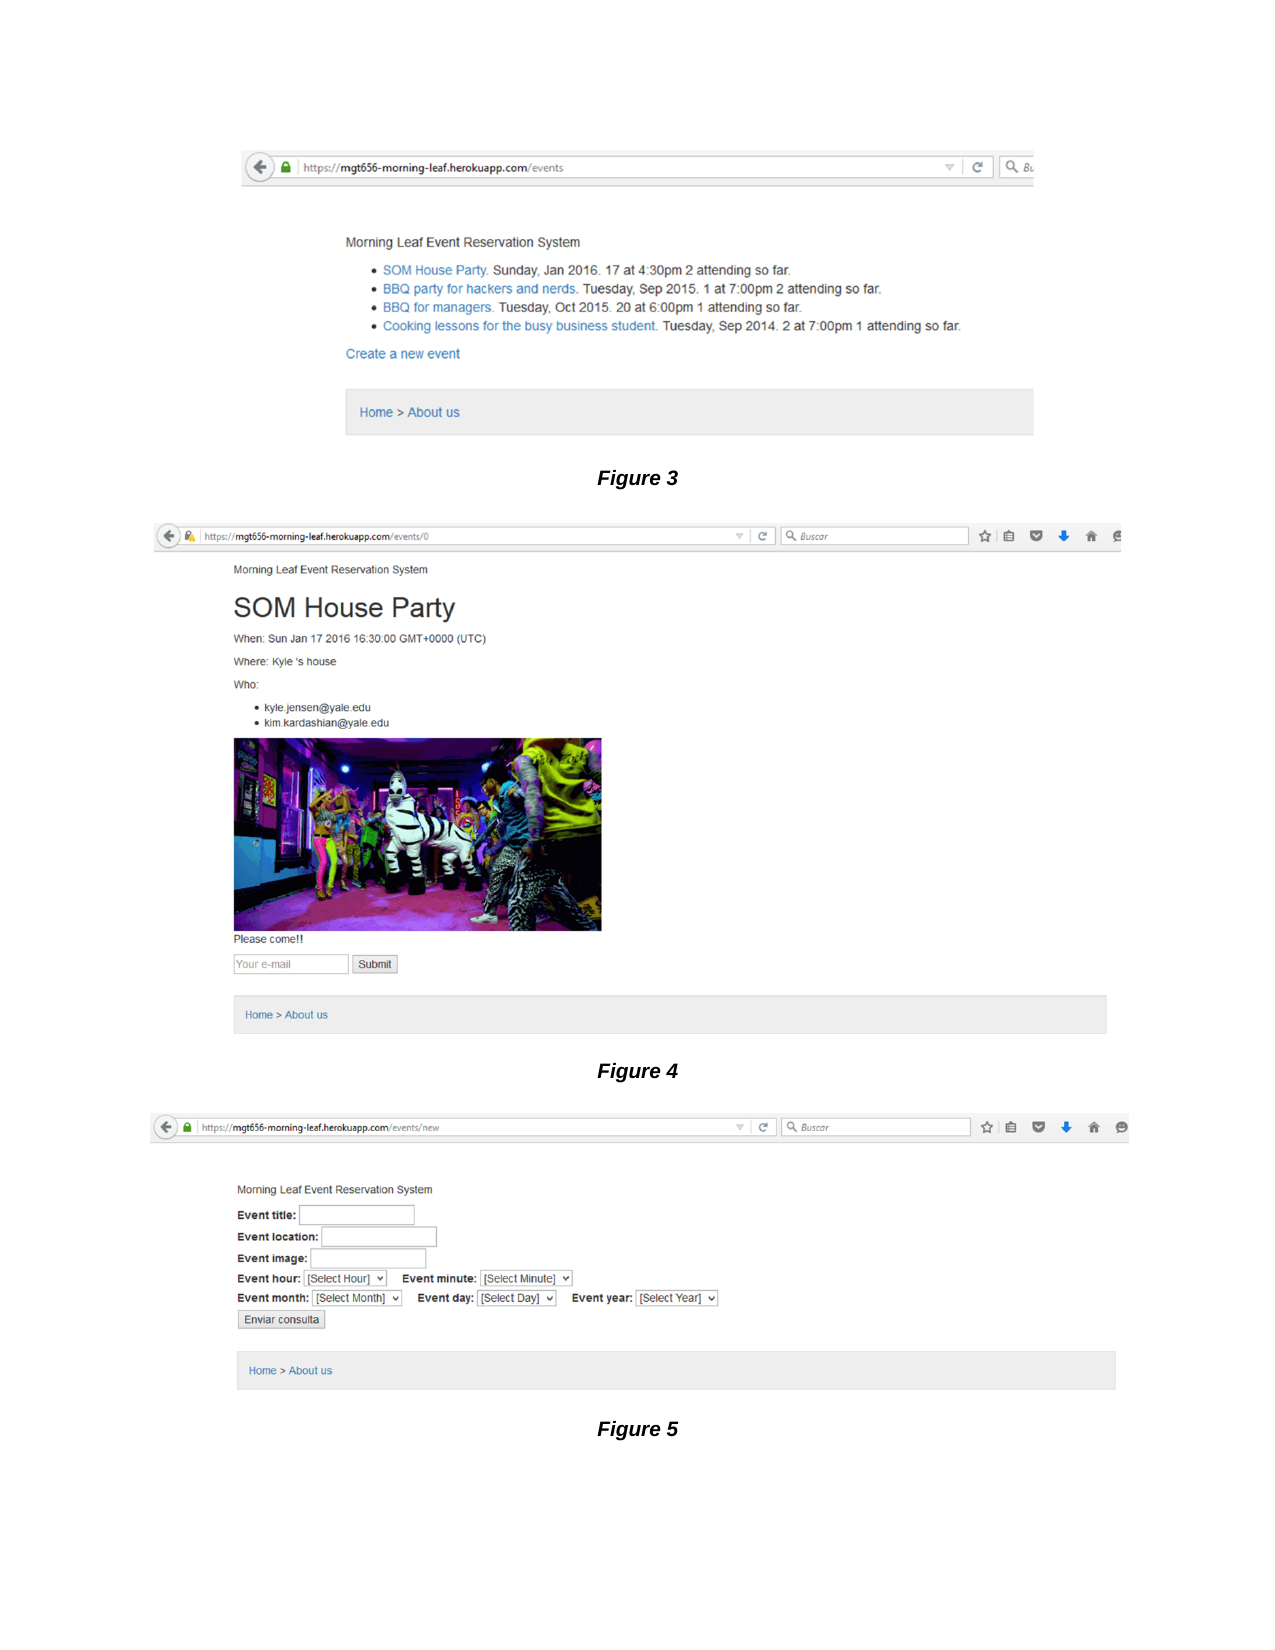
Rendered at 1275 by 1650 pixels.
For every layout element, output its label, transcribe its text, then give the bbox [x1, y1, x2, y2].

picture [241, 150, 1034, 463]
text Figure 5 [150, 1417, 1125, 1441]
text Figure 3 [150, 466, 1125, 490]
text Figure 4 [150, 1059, 1125, 1083]
picture [150, 1113, 1129, 1413]
picture [153, 523, 1122, 1055]
